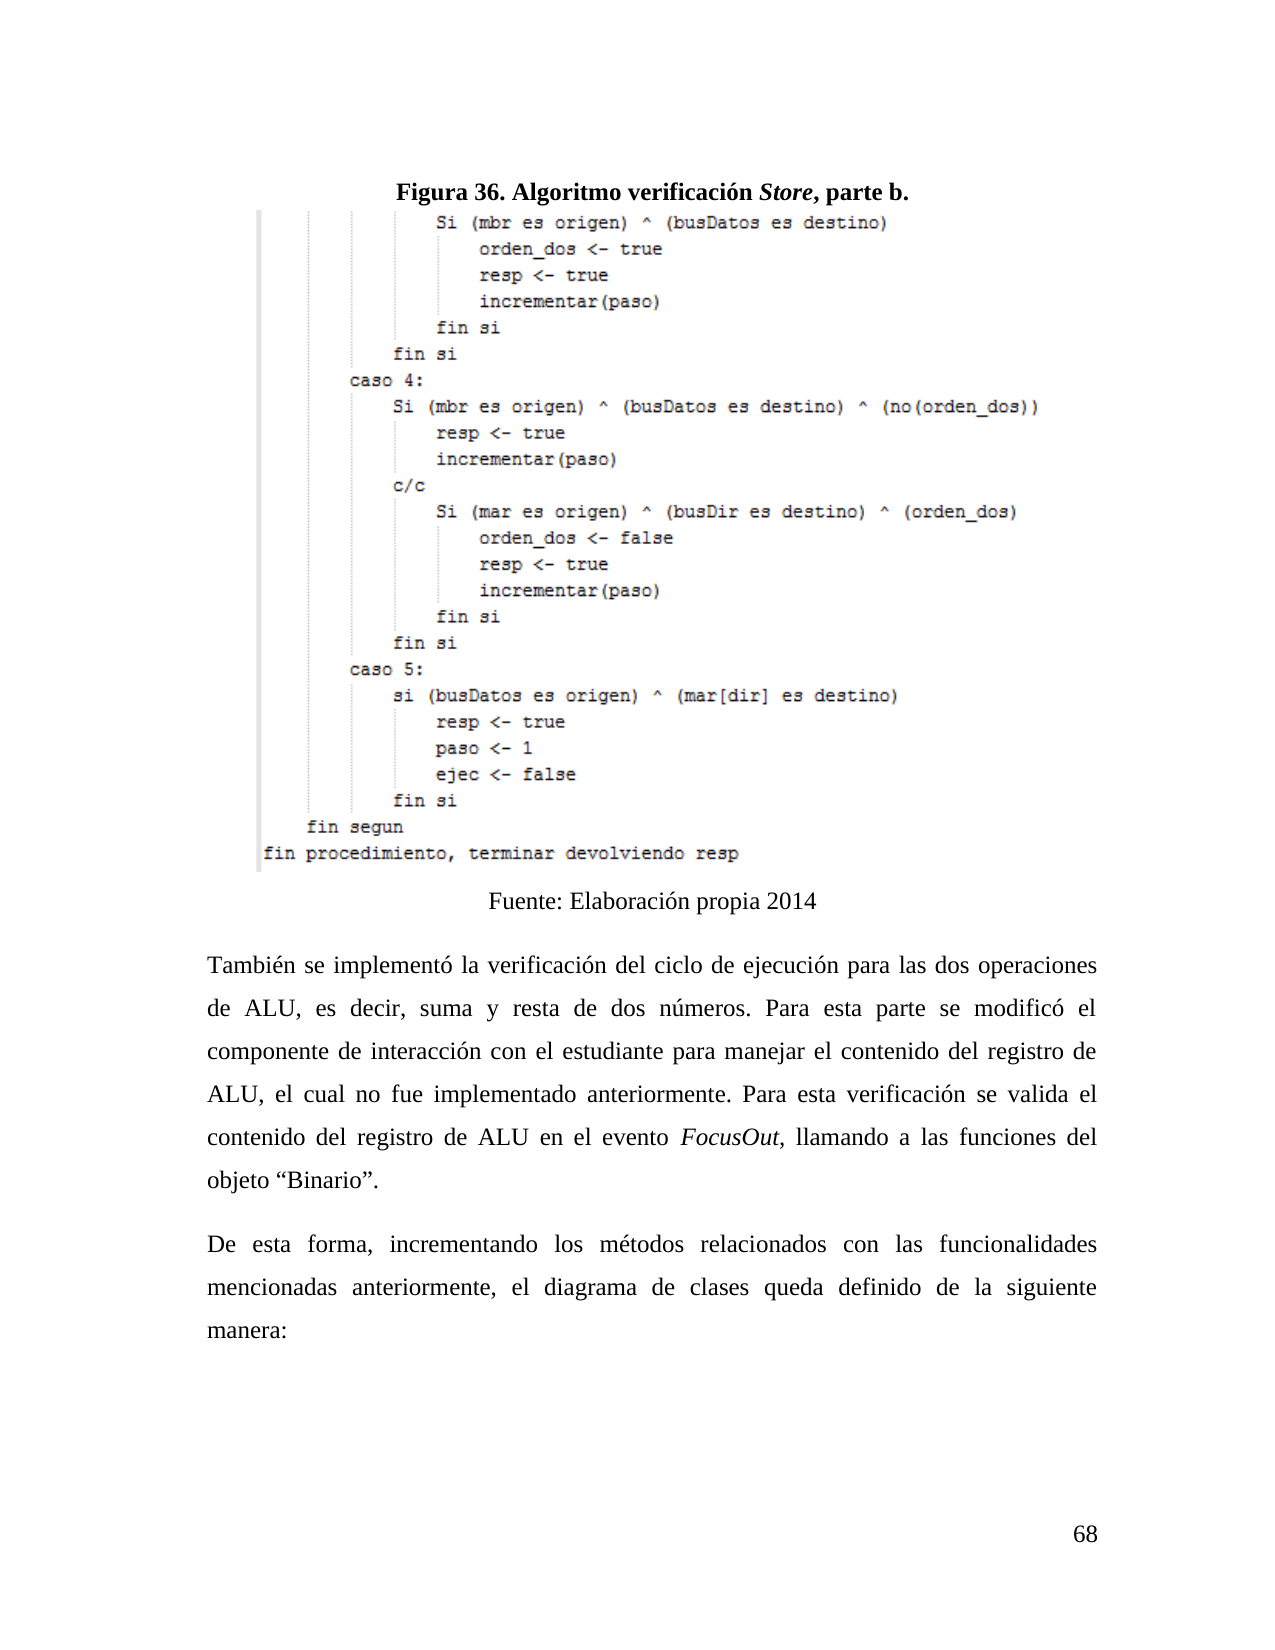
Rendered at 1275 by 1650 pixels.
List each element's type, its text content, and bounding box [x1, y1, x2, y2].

text De esta forma, incrementando los métodos relacionados con las funcionalidades mencionadas anteriormente, el diagrama de clases queda definido de la siguiente manera: [207, 1229, 1098, 1344]
subtitle Figura 36. Algoritmo verificación Store, parte b. [207, 177, 1098, 206]
text También se implementó la verificación del ciclo de ejecución para las dos operaciones de ALU, es decir, suma y resta de dos números. Para esta parte se modificó el componente de interacción con el estudiante para manejar el contenido del registro de ALU, el cual no fue implementado anteriormente. Para esta verificación se valida el contenido del registro de ALU en el evento FocusOut, llamando a las funciones del objeto “Binario”. [207, 950, 1098, 1194]
picture [256, 210, 1049, 872]
text Fuente: Elaboración propia 2014 [207, 886, 1098, 914]
